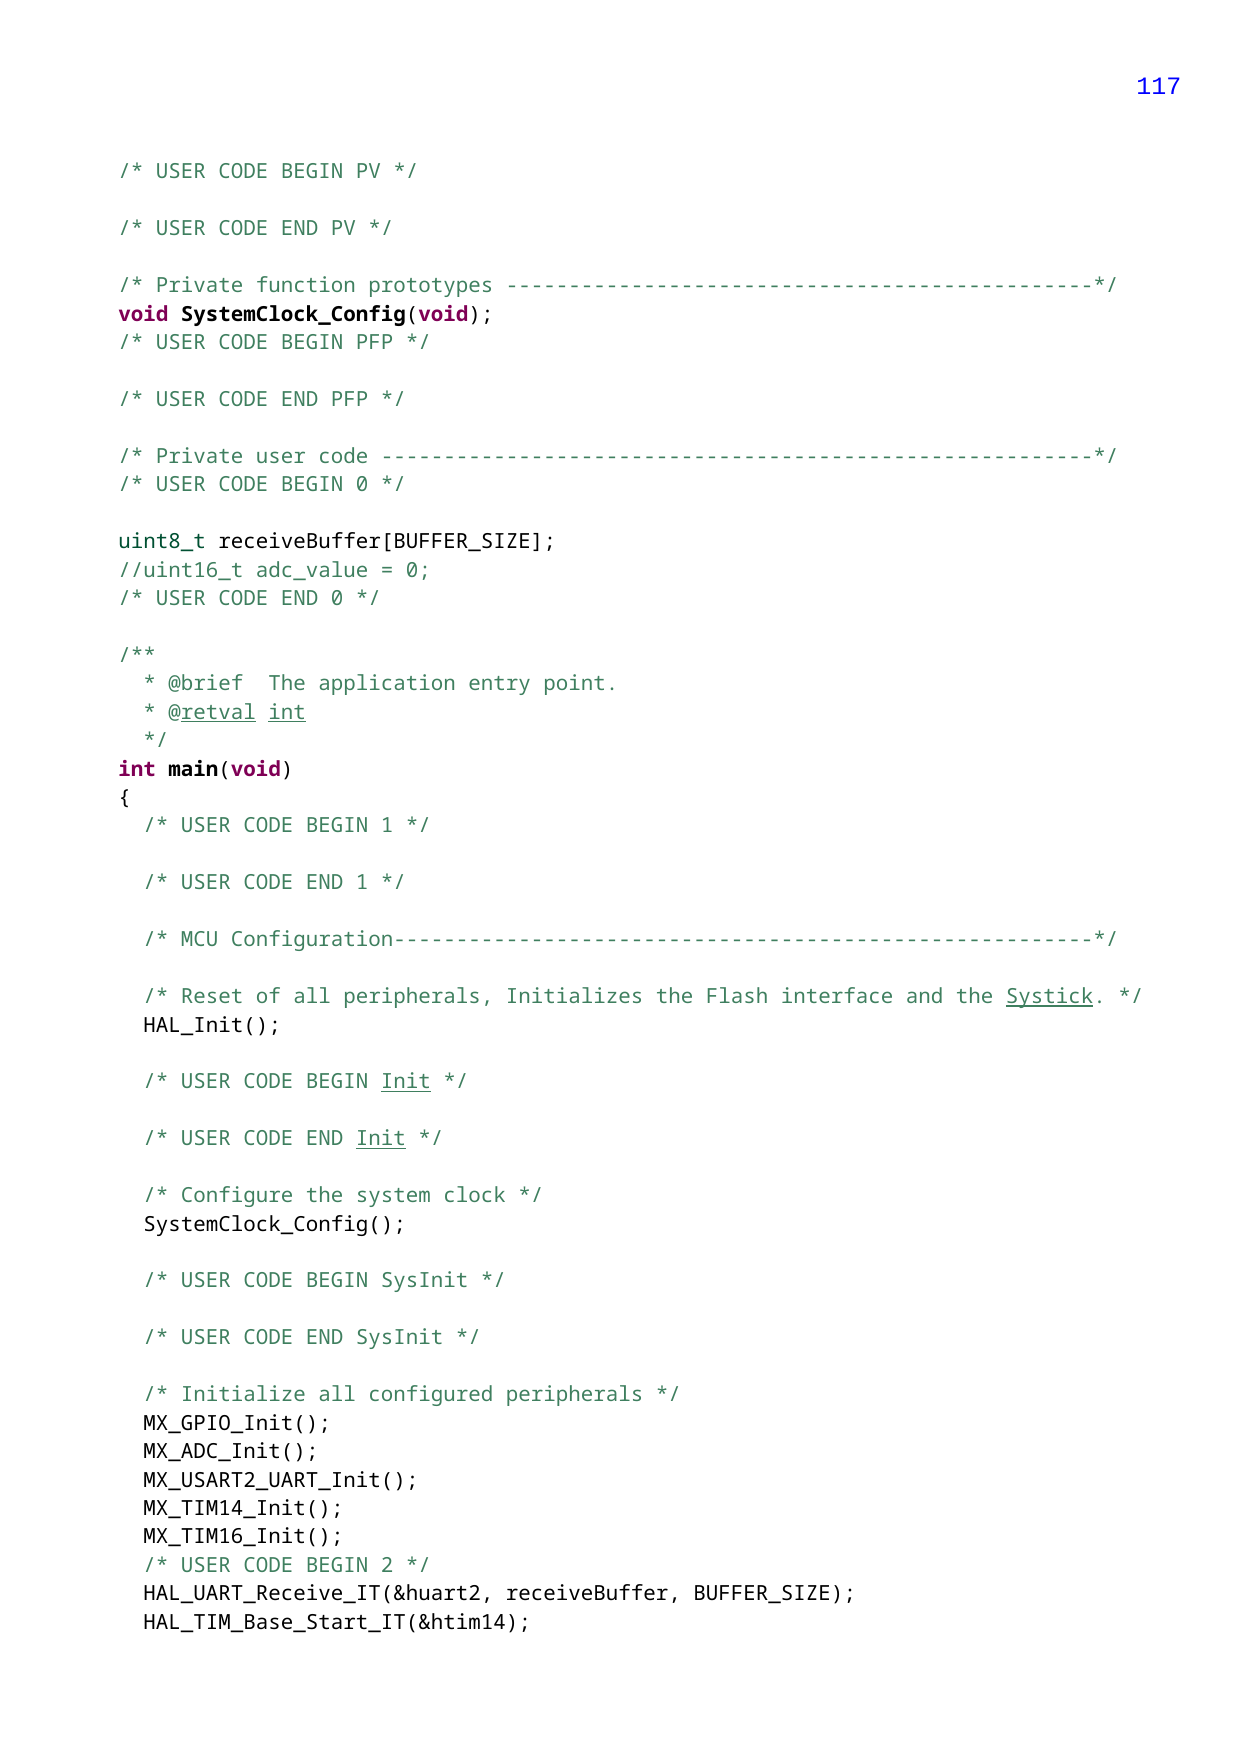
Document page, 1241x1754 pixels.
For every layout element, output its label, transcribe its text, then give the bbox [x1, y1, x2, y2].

text uint8_t receiveBuffer[BUFFER_SIZE]; [118, 526, 1181, 555]
text /* USER CODE END 0 */ [118, 583, 1181, 612]
text /** [118, 640, 1181, 668]
text /* Configure the system clock */ [118, 1180, 1181, 1209]
text /* USER CODE BEGIN 2 */ [118, 1550, 1181, 1578]
text /* USER CODE END PFP */ [118, 384, 1181, 412]
text int main(void) [118, 754, 1181, 782]
text /* Initialize all configured peripherals */ [118, 1379, 1181, 1408]
text MX_GPIO_Init(); [118, 1408, 1181, 1436]
text MX_TIM16_Init(); [118, 1522, 1181, 1550]
text */ [118, 725, 1181, 754]
text HAL_UART_Receive_IT(&huart2, receiveBuffer, BUFFER_SIZE); [118, 1578, 1181, 1607]
text MX_USART2_UART_Init(); [118, 1465, 1181, 1493]
text /* USER CODE END PV */ [118, 213, 1181, 242]
text SystemClock_Config(); [118, 1209, 1181, 1237]
text MX_ADC_Init(); [118, 1436, 1181, 1465]
text /* MCU Configuration--------------------------------------------------------*/ [118, 924, 1181, 953]
text HAL_Init(); [118, 1010, 1181, 1038]
text /* USER CODE BEGIN Init */ [118, 1067, 1181, 1095]
text //uint16_t adc_value = 0; [118, 555, 1181, 583]
text /* Reset of all peripherals, Initializes the Flash interface and the Systick. */ [118, 981, 1181, 1010]
text * @retval int [118, 697, 1181, 725]
text /* Private user code ---------------------------------------------------------*/ [118, 441, 1181, 469]
text /* USER CODE END 1 */ [118, 867, 1181, 896]
text /* USER CODE END SysInit */ [118, 1322, 1181, 1351]
text /* USER CODE BEGIN 0 */ [118, 469, 1181, 498]
text HAL_TIM_Base_Start_IT(&htim14); [118, 1607, 1181, 1635]
text * @brief The application entry point. [118, 668, 1181, 697]
text /* Private function prototypes -----------------------------------------------*/ [118, 270, 1181, 299]
text /* USER CODE BEGIN PFP */ [118, 327, 1181, 356]
text { [118, 782, 1181, 811]
text void SystemClock_Config(void); [118, 299, 1181, 327]
text /* USER CODE BEGIN PV */ [118, 157, 1181, 185]
text MX_TIM14_Init(); [118, 1493, 1181, 1522]
text /* USER CODE END Init */ [118, 1123, 1181, 1152]
text /* USER CODE BEGIN 1 */ [118, 811, 1181, 839]
text /* USER CODE BEGIN SysInit */ [118, 1266, 1181, 1294]
